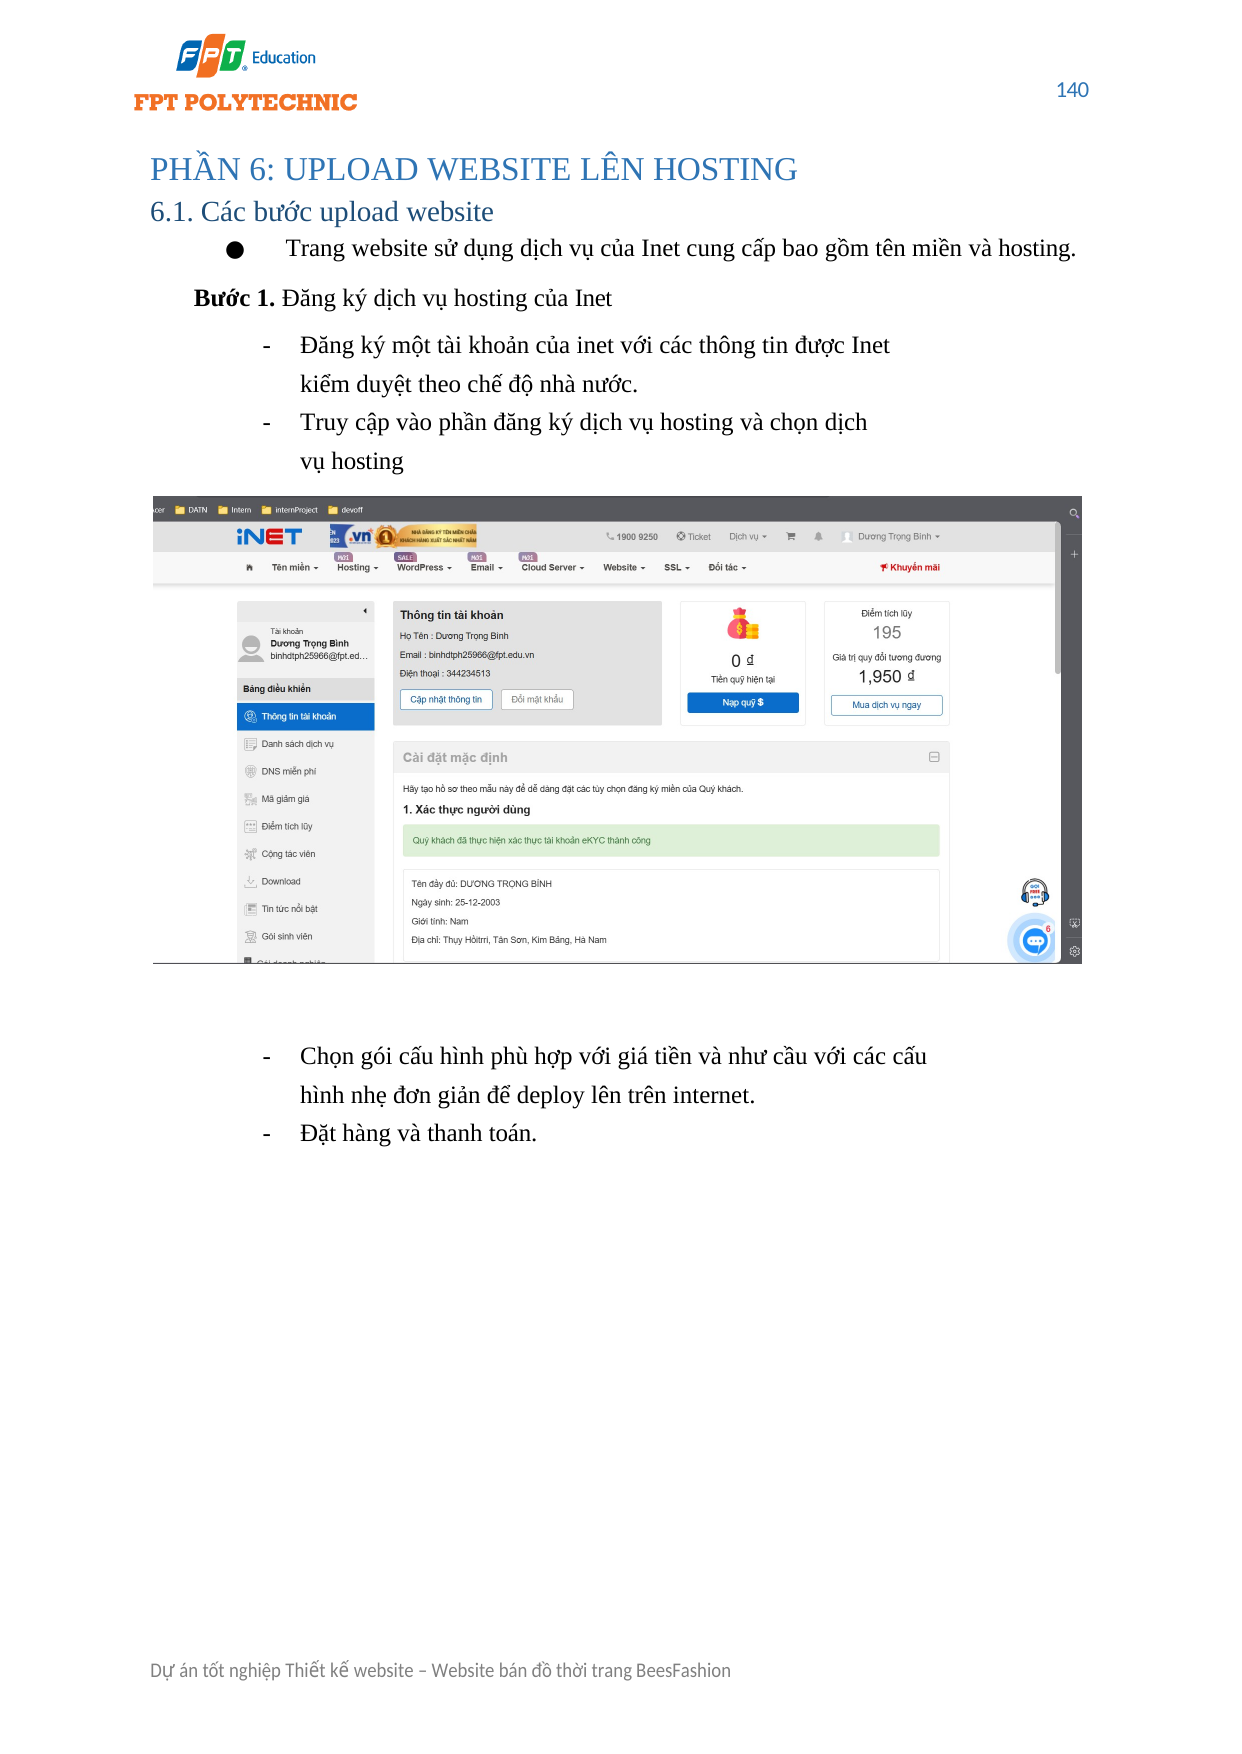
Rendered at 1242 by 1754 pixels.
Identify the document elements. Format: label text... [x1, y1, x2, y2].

picture [153, 496, 1082, 964]
subtitle Các bước upload website [150, 194, 1242, 228]
list Chọn gói cấu hình phù hợp với giá tiền và như cầu với các cấu hình nhẹ đơn giản để deploy lên trên internet. [262, 1041, 927, 1108]
list Trang website sử dụng dịch vụ của Inet cung cấp bao gồm tên miền và hosting. [225, 232, 1242, 263]
picture [126, 27, 364, 118]
text Bước 1. Đăng ký dịch vụ hosting của Inet [194, 283, 1242, 312]
list Truy cập vào phần đăng ký dịch vụ hosting và chọn dịch vụ hosting [262, 407, 898, 475]
list Đăng ký một tài khoản của inet với các thông tin được Inet kiểm duyệt theo chế độ nhà nước. [262, 330, 890, 397]
subtitle PHẦN 6: UPLOAD WEBSITE LÊN HOSTING [150, 149, 1242, 187]
list Đặt hàng và thanh toán. [262, 1118, 1242, 1147]
